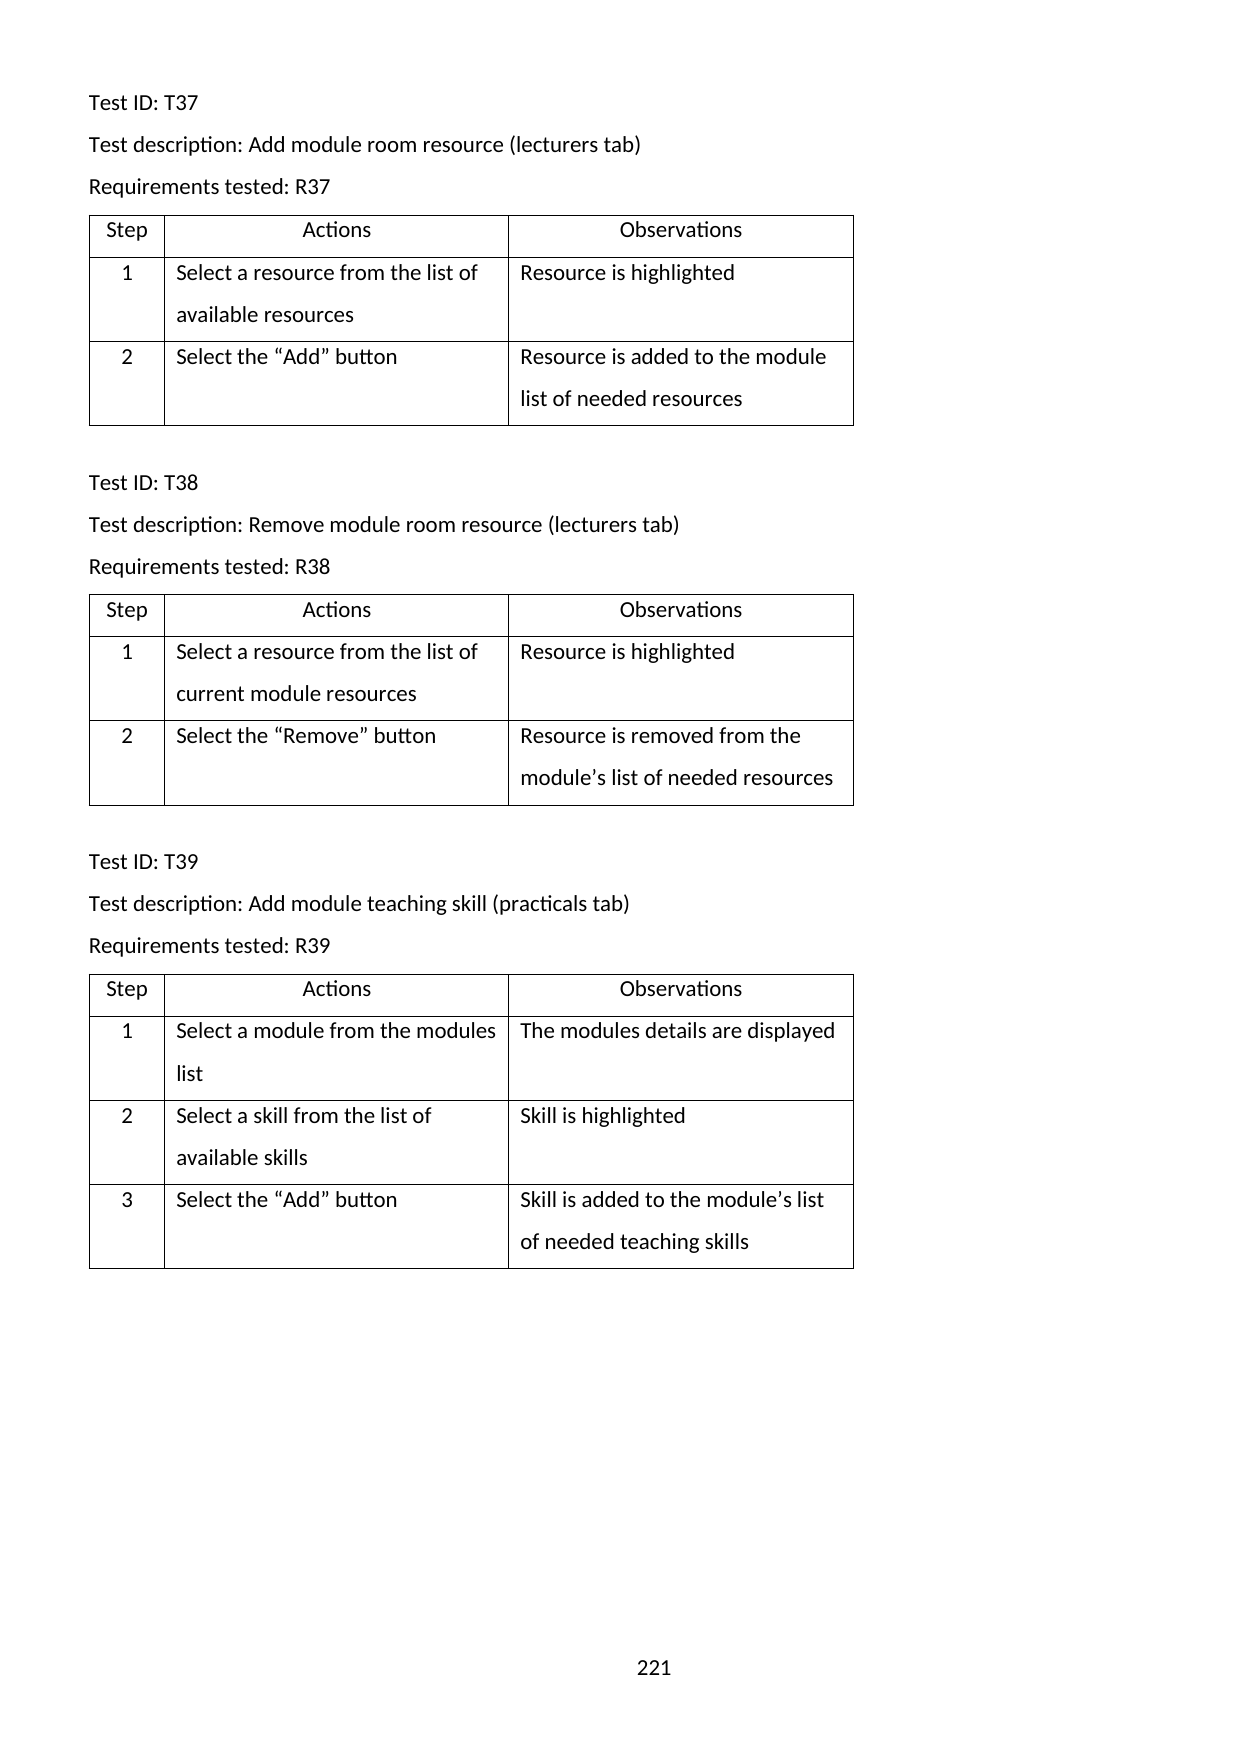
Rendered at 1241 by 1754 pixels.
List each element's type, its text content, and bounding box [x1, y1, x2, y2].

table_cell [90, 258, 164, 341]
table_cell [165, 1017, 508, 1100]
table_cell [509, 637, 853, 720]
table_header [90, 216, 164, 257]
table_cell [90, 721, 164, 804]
text Requirements tested: R39 [88, 931, 1122, 959]
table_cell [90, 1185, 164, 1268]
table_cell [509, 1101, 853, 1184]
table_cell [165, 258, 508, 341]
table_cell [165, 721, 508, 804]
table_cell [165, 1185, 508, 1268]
text Test description: Remove module room resource (lecturers tab) [88, 510, 1122, 538]
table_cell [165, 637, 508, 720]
text Requirements tested: R38 [88, 552, 1122, 580]
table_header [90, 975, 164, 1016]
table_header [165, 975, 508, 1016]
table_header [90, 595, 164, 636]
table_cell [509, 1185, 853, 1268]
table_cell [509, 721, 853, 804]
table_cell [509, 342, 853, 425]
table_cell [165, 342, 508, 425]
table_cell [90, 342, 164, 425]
text Test description: Add module teaching skill (practicals tab) [88, 889, 1122, 917]
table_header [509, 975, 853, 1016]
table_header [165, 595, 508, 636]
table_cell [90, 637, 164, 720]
text Test description: Add module room resource (lecturers tab) [88, 131, 1122, 158]
text Test ID: T37 [88, 88, 1122, 117]
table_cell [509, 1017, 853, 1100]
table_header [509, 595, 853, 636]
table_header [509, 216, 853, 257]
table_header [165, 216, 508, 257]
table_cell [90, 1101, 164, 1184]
text Test ID: T38 [88, 468, 1122, 496]
text Test ID: T39 [88, 847, 1122, 876]
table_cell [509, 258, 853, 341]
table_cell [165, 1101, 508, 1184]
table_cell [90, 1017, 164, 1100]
text Requirements tested: R37 [88, 172, 1122, 201]
